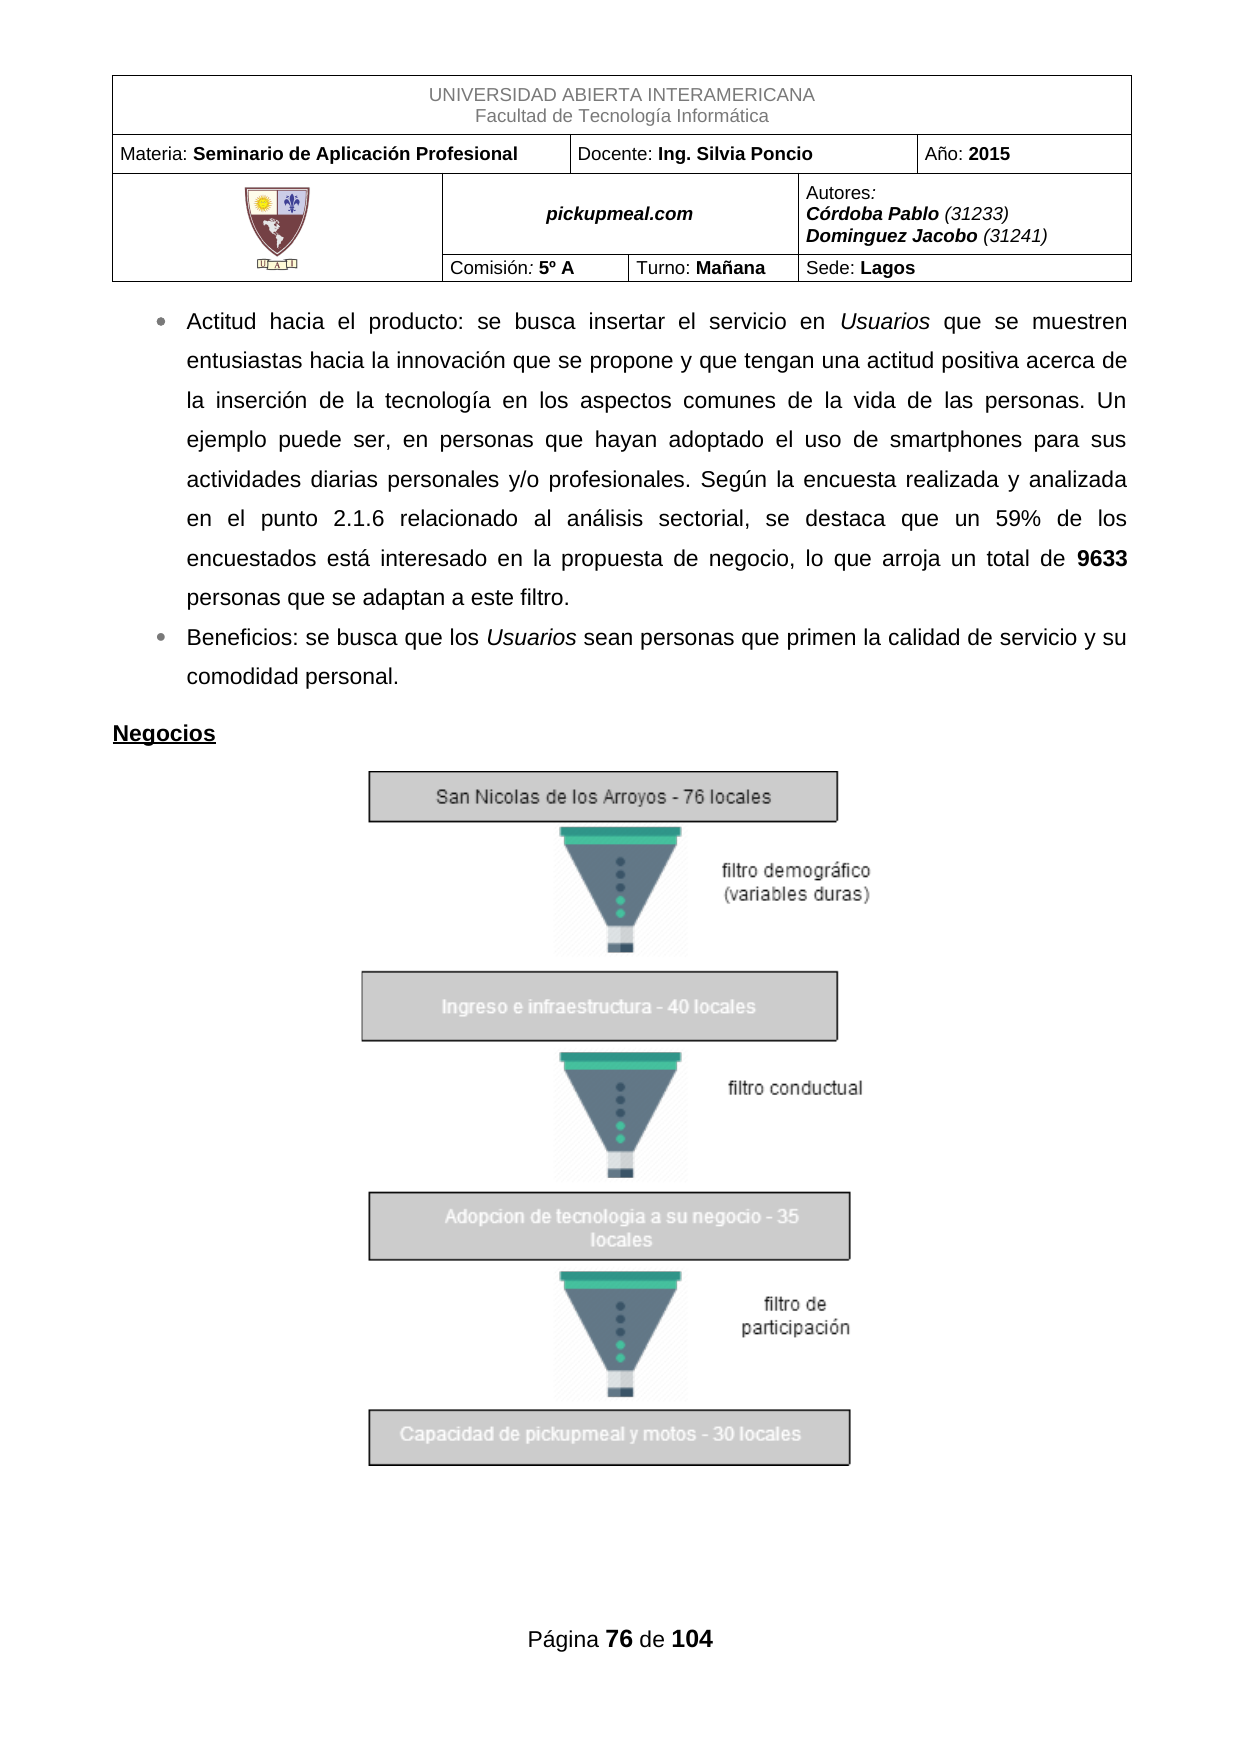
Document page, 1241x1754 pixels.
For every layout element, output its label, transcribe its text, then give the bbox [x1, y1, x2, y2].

text Negocios [112, 719, 1128, 746]
picture [230, 182, 325, 273]
list Actitud hacia el producto: se busca insertar el servicio en Usuarios que se muestren entusiastas hacia la innovación que se propone y que tengan una actitud positiva acerca de la inserción de la tecnología en los aspectos comunes de la vida de las personas. Un ejemplo puede ser, en personas que hayan adoptado el uso de smartphones para sus actividades diarias personales y/o profesionales. Según la encuesta realizada y analizada en el punto 2.1.6 relacionado al análisis sectorial, se destaca que un 59% de los encuestados está interesado en la propuesta de negocio, lo que arroja un total de 9633 personas que se adaptan a este filtro. [157, 308, 1128, 611]
list Beneficios: se busca que los Usuarios sean personas que primen la calidad de servicio y su comodidad personal. [157, 624, 1128, 690]
picture [361, 771, 879, 1466]
